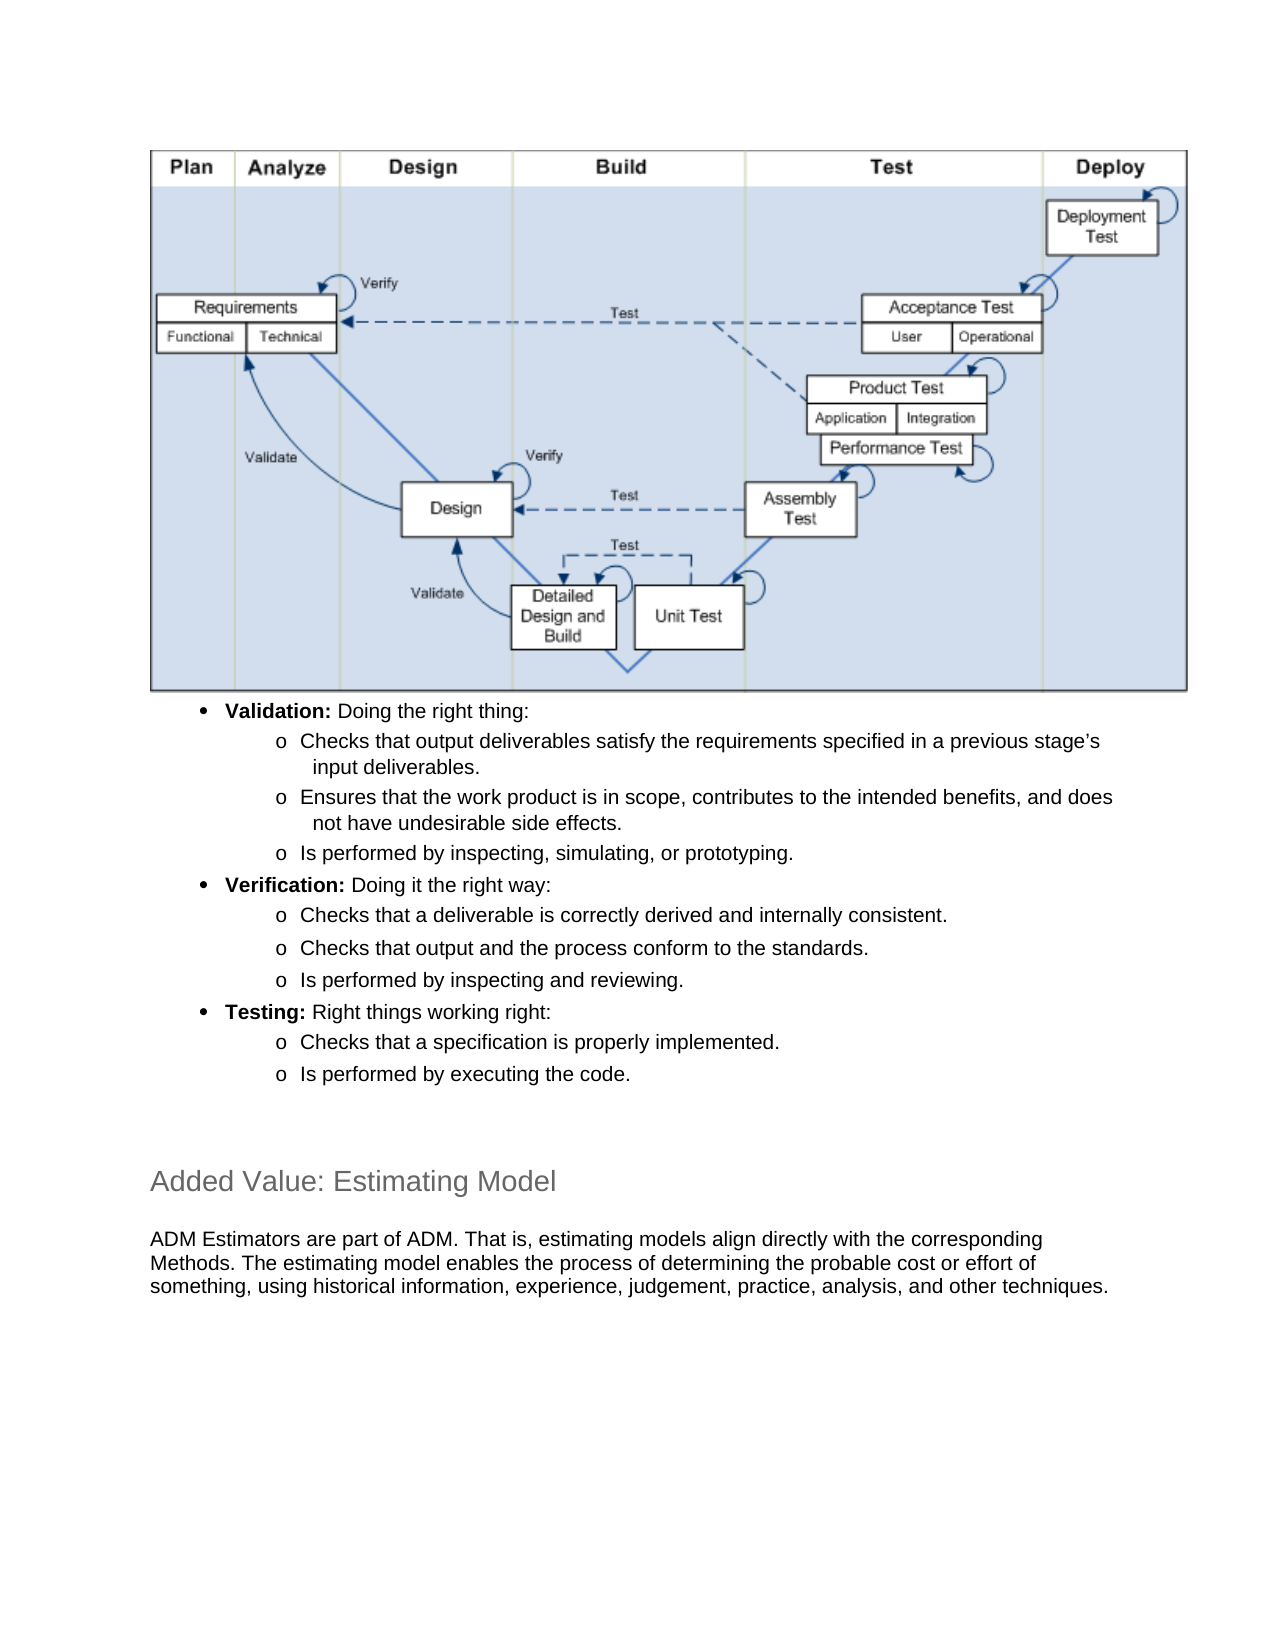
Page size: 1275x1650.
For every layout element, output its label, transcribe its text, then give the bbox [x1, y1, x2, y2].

list Is performed by inspecting and reviewing. [275, 967, 1125, 993]
list Testing: Right things working right: [200, 999, 1125, 1023]
list Is performed by inspecting, simulating, or prototyping. [275, 841, 1125, 867]
list Ensures that the work product is in scope, contributes to the intended benefits, and does not have undesirable side effects. [275, 785, 1125, 834]
text ADM Estimators are part of ADM. That is, estimating models align directly with the corresponding Methods. The estimating model enables the process of determining the probable cost or effort of something, using historical information, experience, judgement, practice, analysis, and other techniques. [150, 1226, 1125, 1298]
list Checks that output and the process conform to the standards. [275, 935, 1125, 961]
list Validation: Doing the right thing: [200, 698, 1125, 722]
list Verification: Doing it the right way: [200, 873, 1125, 897]
list Checks that output deliverables satisfy the requirements specified in a previous stage’s input deliverables. [275, 729, 1125, 778]
text Added Value: Estimating Model [150, 1164, 1125, 1197]
list Checks that a specification is properly implemented. [275, 1030, 1125, 1056]
list Checks that a deliverable is correctly derived and internally consistent. [275, 903, 1125, 929]
picture [150, 150, 1188, 693]
list Is performed by executing the code. [275, 1062, 1125, 1088]
